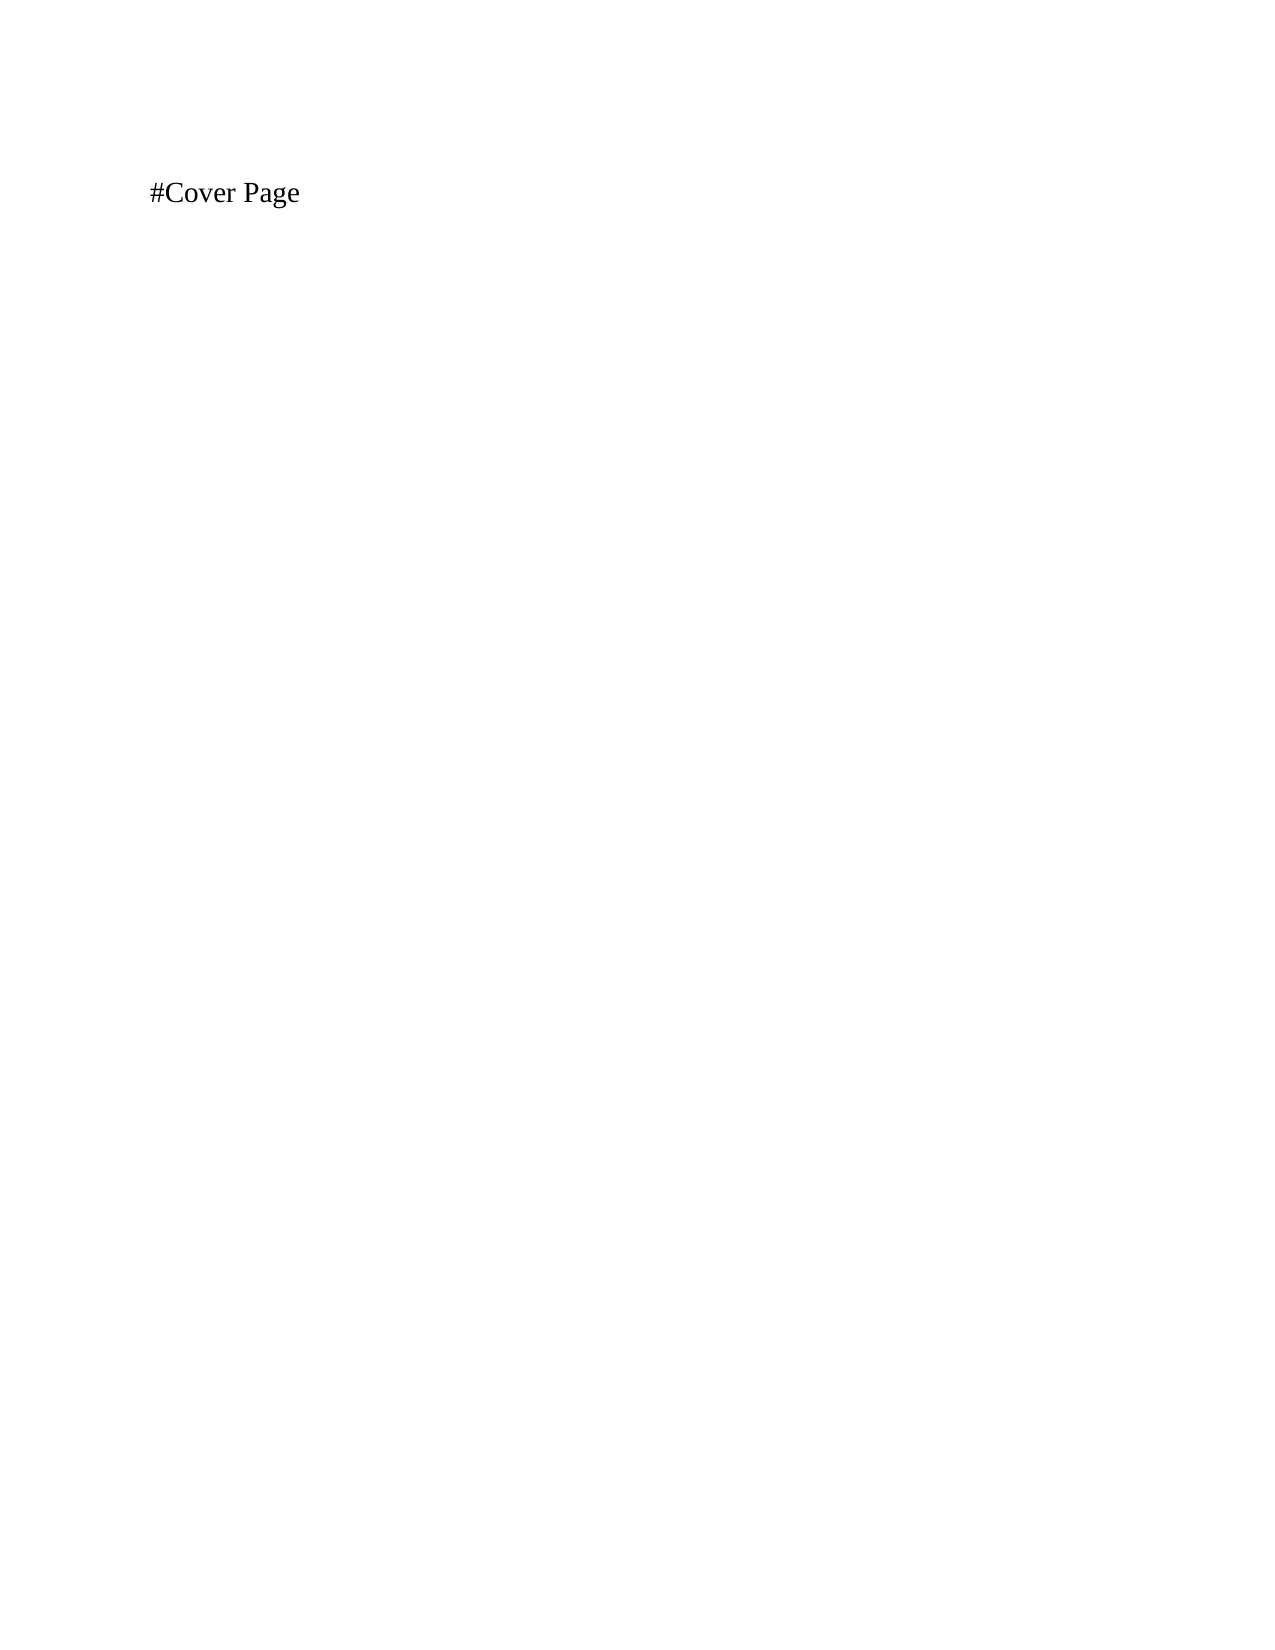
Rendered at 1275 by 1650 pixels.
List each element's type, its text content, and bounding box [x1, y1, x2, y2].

subtitle #Cover Page [150, 175, 1125, 208]
